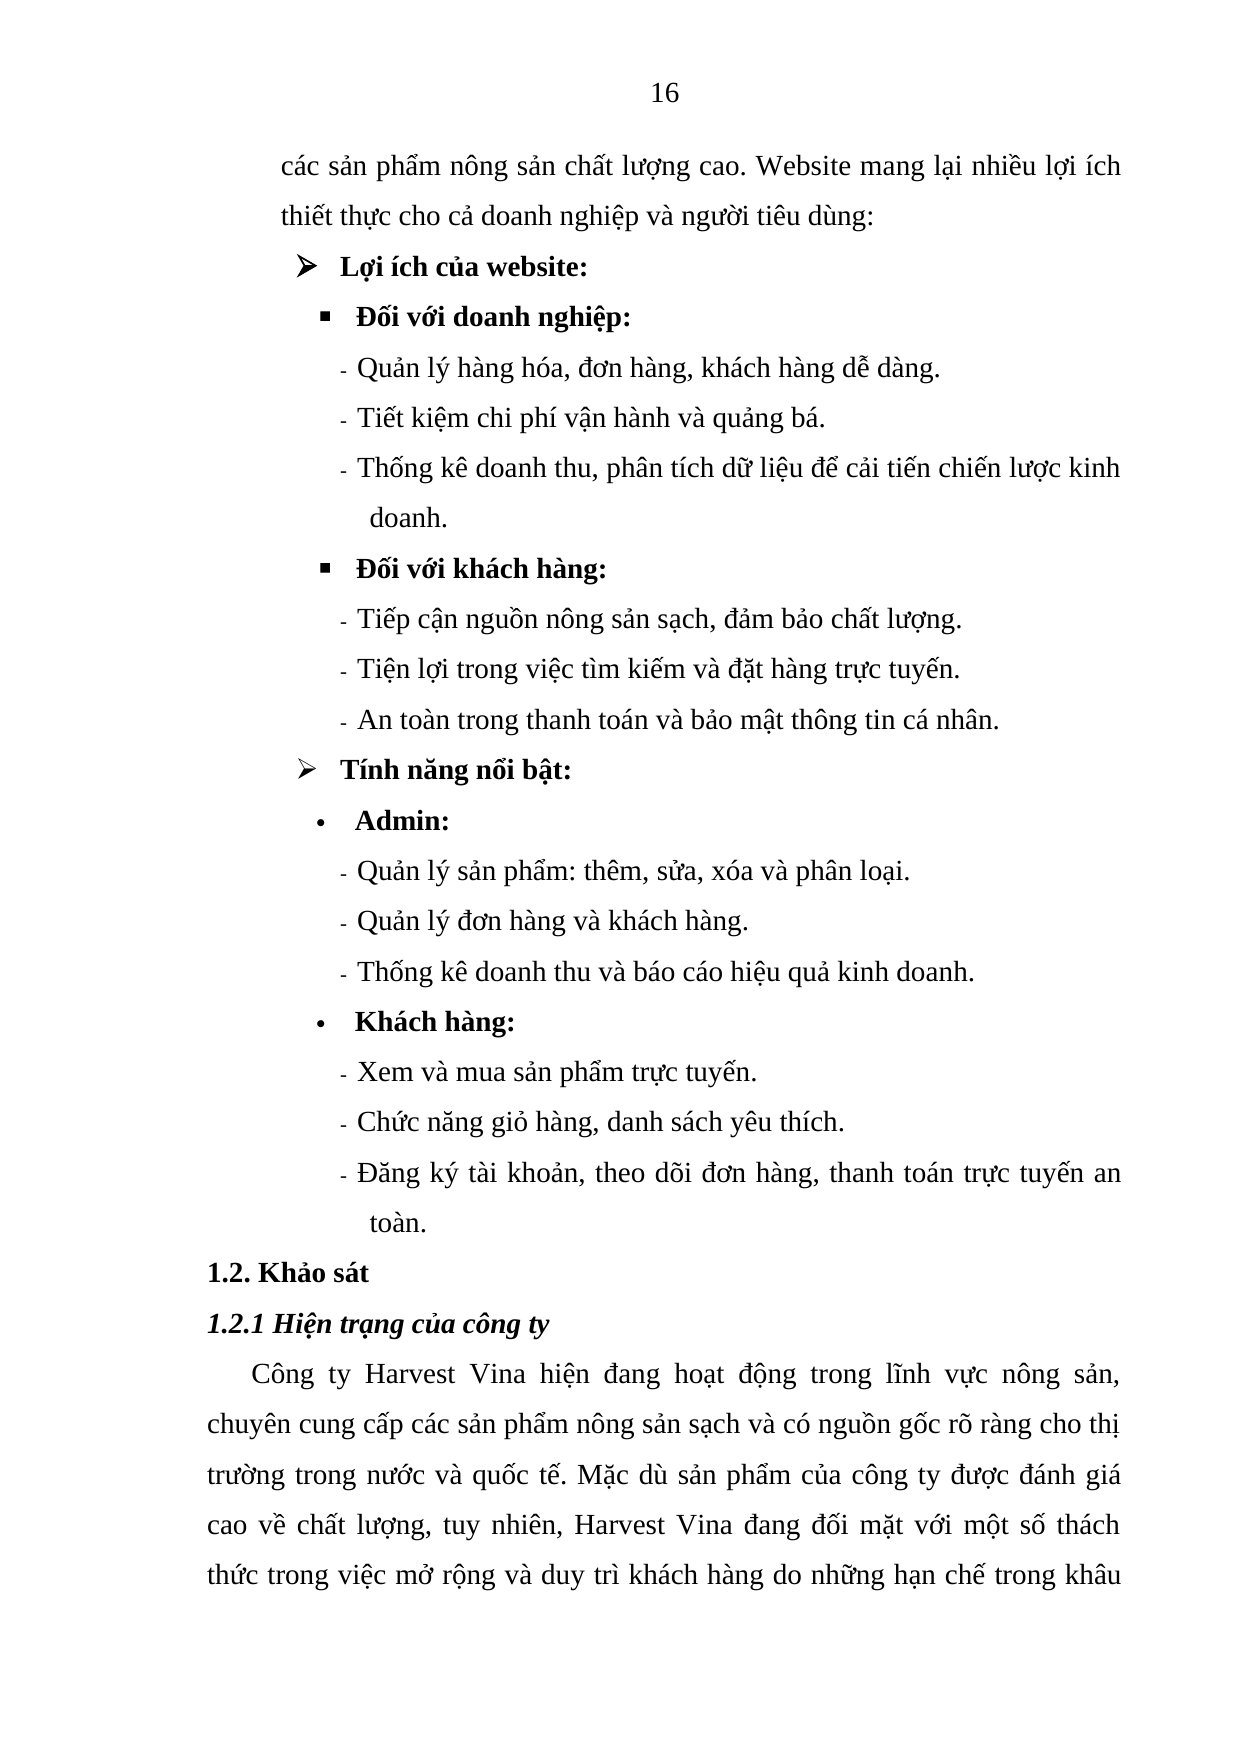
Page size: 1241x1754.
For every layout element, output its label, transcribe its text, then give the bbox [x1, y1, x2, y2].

list Khách hàng: [317, 1004, 1122, 1037]
list Tính năng nổi bật: [295, 752, 1122, 786]
list Tiết kiệm chi phí vận hành và quảng bá. [340, 400, 1122, 433]
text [281, 148, 1122, 232]
list Tiện lợi trong việc tìm kiếm và đặt hàng trực tuyến. [340, 652, 1122, 685]
list Admin: [317, 803, 1122, 836]
list An toàn trong thanh toán và bảo mật thông tin cá nhân. [340, 702, 1122, 736]
text 1.2.1 Hiện trạng của công ty [207, 1306, 1122, 1339]
list Đăng ký tài khoản, theo dõi đơn hàng, thanh toán trực tuyến an toàn. [340, 1155, 1122, 1239]
text 1.2. Khảo sát [207, 1256, 1122, 1289]
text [207, 1356, 1122, 1591]
list Thống kê doanh thu, phân tích dữ liệu để cải tiến chiến lược kinh doanh. [340, 450, 1122, 534]
list Quản lý sản phẩm: thêm, sửa, xóa và phân loại. [340, 853, 1122, 887]
list Thống kê doanh thu và báo cáo hiệu quả kinh doanh. [340, 954, 1122, 987]
list Xem và mua sản phẩm trực tuyến. [340, 1054, 1122, 1088]
list Đối với doanh nghiệp: [318, 299, 1122, 333]
list Lợi ích của website: [295, 249, 1122, 282]
list Tiếp cận nguồn nông sản sạch, đảm bảo chất lượng. [340, 601, 1122, 635]
list Quản lý hàng hóa, đơn hàng, khách hàng dễ dàng. [340, 350, 1122, 383]
list Đối với khách hàng: [318, 551, 1122, 584]
list Chức năng giỏ hàng, danh sách yêu thích. [340, 1104, 1122, 1138]
list Quản lý đơn hàng và khách hàng. [340, 903, 1122, 937]
